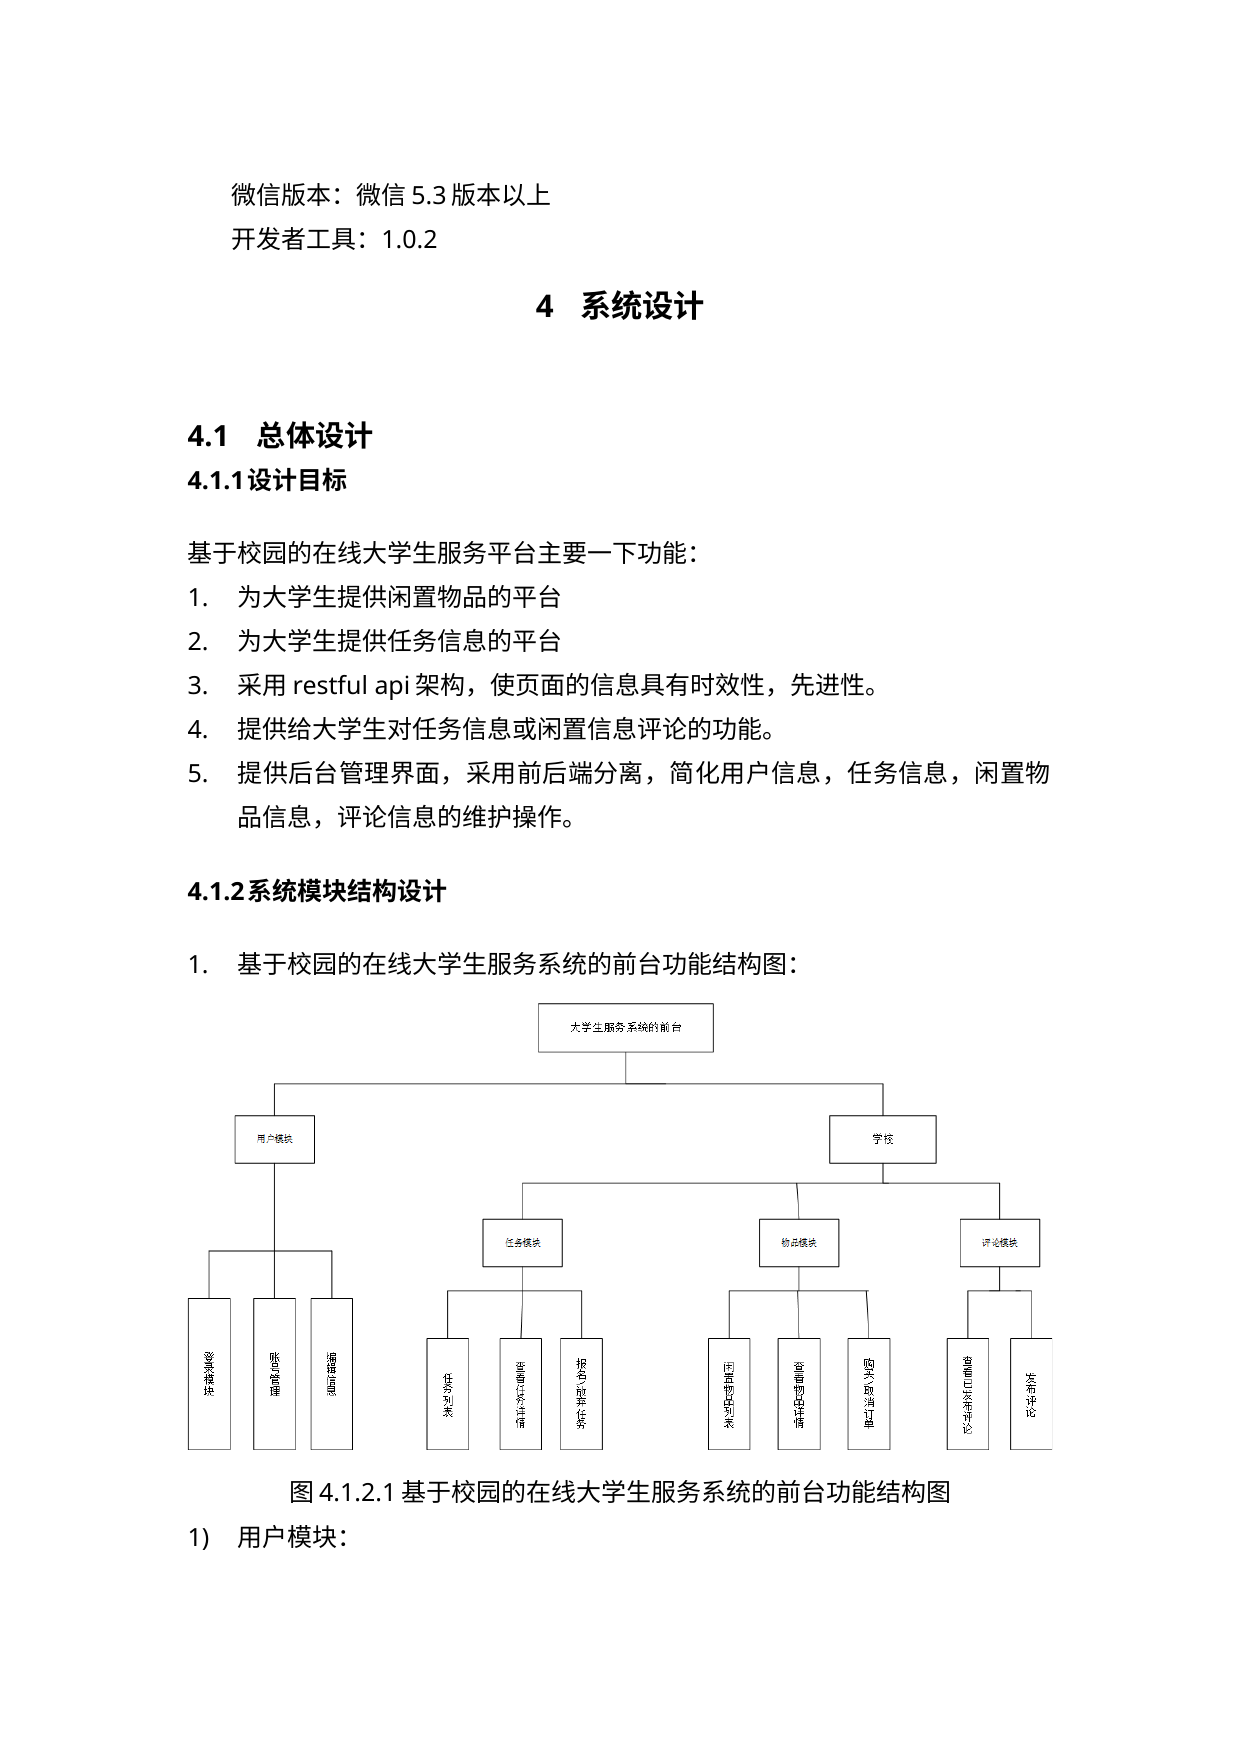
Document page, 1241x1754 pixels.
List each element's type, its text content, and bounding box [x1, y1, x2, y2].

list 提供后台管理界面，采用前后端分离，简化用户信息，任务信息，闲置物品信息，评论信息的维护操作。 [187, 750, 1053, 838]
text 基于校园的在线大学生服务平台主要一下功能： [187, 529, 1053, 573]
list 为大学生提供闲置物品的平台 [187, 573, 1053, 618]
list 采用restful api架构，使页面的信息具有时效性，先进性。 [187, 662, 1053, 706]
text 图4.1.2.1基于校园的在线大学生服务系统的前台功能结构图 [187, 1469, 1053, 1513]
text 微信版本：微信5.3版本以上 [187, 172, 1053, 216]
list 基于校园的在线大学生服务系统的前台功能结构图： [187, 940, 1053, 984]
picture [187, 1003, 1053, 1450]
list 为大学生提供任务信息的平台 [187, 618, 1053, 662]
subtitle 设计目标 [187, 456, 1053, 500]
subtitle 系统设计 [187, 260, 1053, 348]
list 提供给大学生对任务信息或闲置信息评论的功能。 [187, 706, 1053, 750]
subtitle 总体设计 [187, 412, 1053, 456]
list 用户模块： [187, 1513, 1053, 1557]
text 开发者工具：1.0.2 [187, 216, 1053, 260]
subtitle 系统模块结构设计 [187, 867, 1053, 911]
